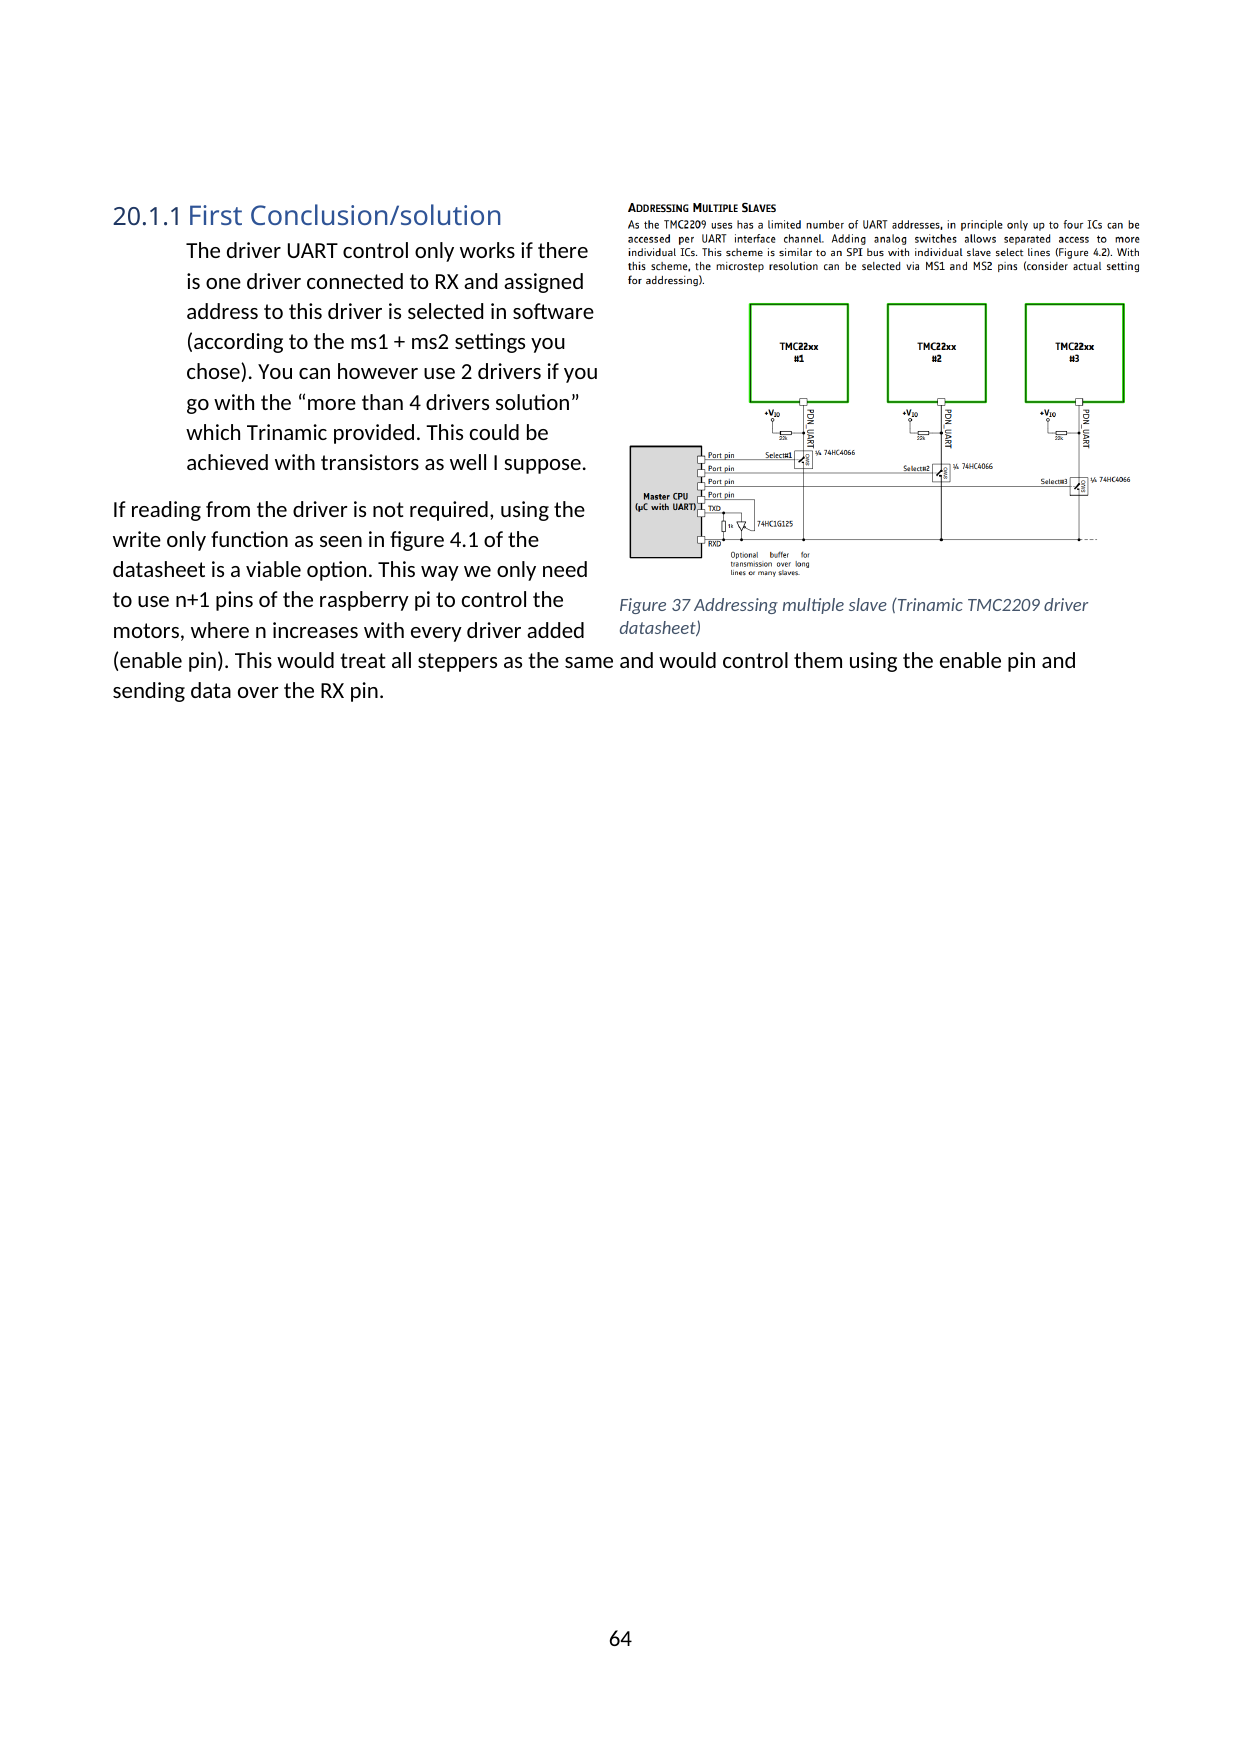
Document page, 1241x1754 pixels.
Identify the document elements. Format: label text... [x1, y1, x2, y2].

subtitle First Conclusion/solution [112, 197, 1128, 234]
text If reading from the driver is not required, using the write only function as seen in figure 4.1 of the datasheet is a viable option. This way we only need to use n+1 pins of the raspberry pi to control the motors, where n increases with every driver added (enable pin). This would treat all steppers as the same and would control them using the enable pin and sending data over the RX pin. [112, 495, 1128, 704]
picture [619, 198, 1153, 585]
text The driver UART control only works if there is one driver connected to RX and assigned address to this driver is selected in software (according to the ms1 + ms2 settings you chose). You can however use 2 drivers if you go with the “more than 4 drivers solution” which Trinamic provided. This could be achieved with transistors as well I suppose. [186, 237, 619, 476]
